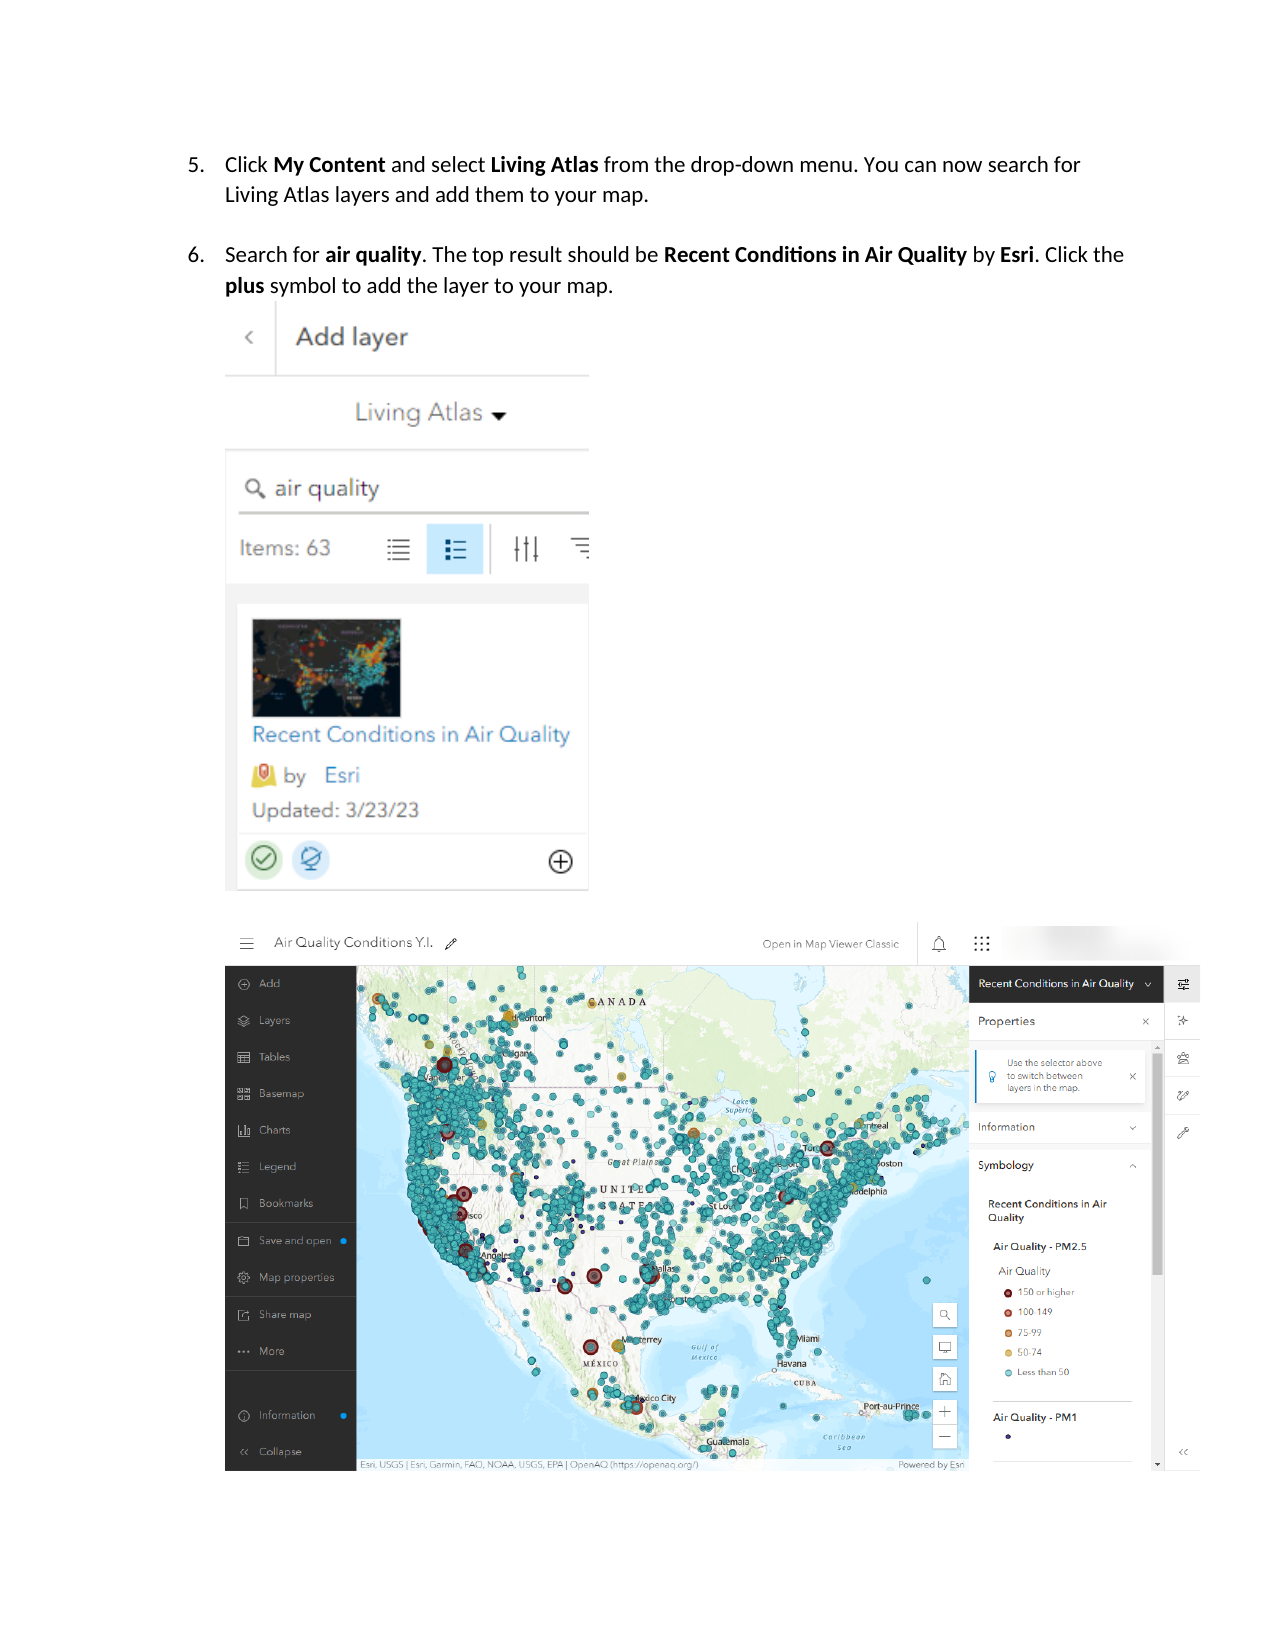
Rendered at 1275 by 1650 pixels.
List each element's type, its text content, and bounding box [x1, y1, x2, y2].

picture [225, 922, 1200, 1471]
picture [225, 301, 589, 891]
list Click My Content and select Living Atlas from the drop-down menu. You can now search for Living Atlas layers and add them to your map. [187, 150, 1125, 238]
